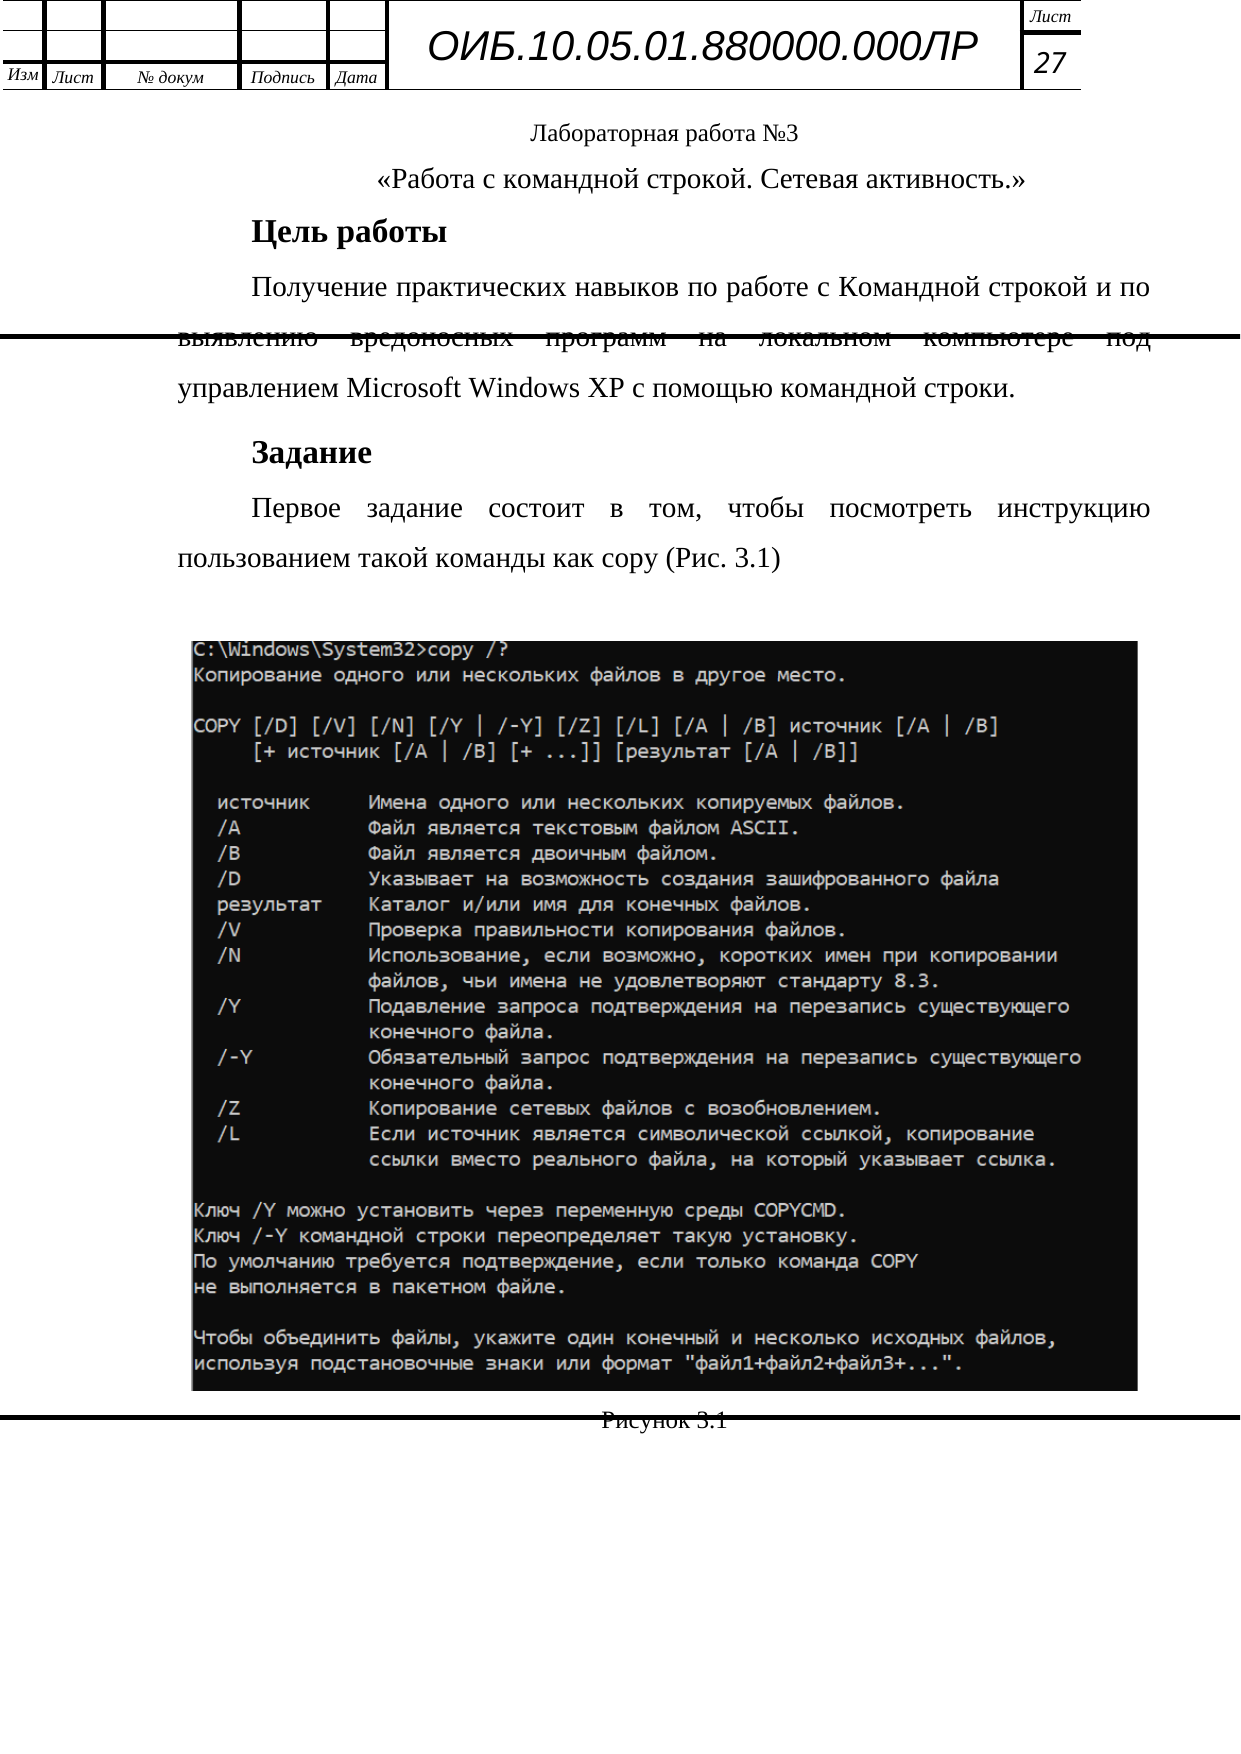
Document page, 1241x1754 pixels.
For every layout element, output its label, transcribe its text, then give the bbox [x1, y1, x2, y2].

subtitle Задание [177, 432, 1152, 471]
text «Работа с командной строкой. Сетевая активность.» [177, 161, 1152, 195]
text Цель работы [177, 212, 1152, 250]
text Первое задание состоит в том, чтобы посмотреть инструкцию пользованием такой команды как copy (Рис. 3.1) [177, 490, 1152, 574]
text Получение практических навыков по работе с Командной строкой и по выявлению вредоносных программ на локальном компьютере под управлением Microsoft Windows XP с помощью командной строки. [177, 269, 1152, 403]
subtitle Рисунок 3.1 [177, 1405, 1152, 1434]
picture [191, 641, 1138, 1391]
subtitle Лабораторная работа №3 [177, 118, 1152, 147]
